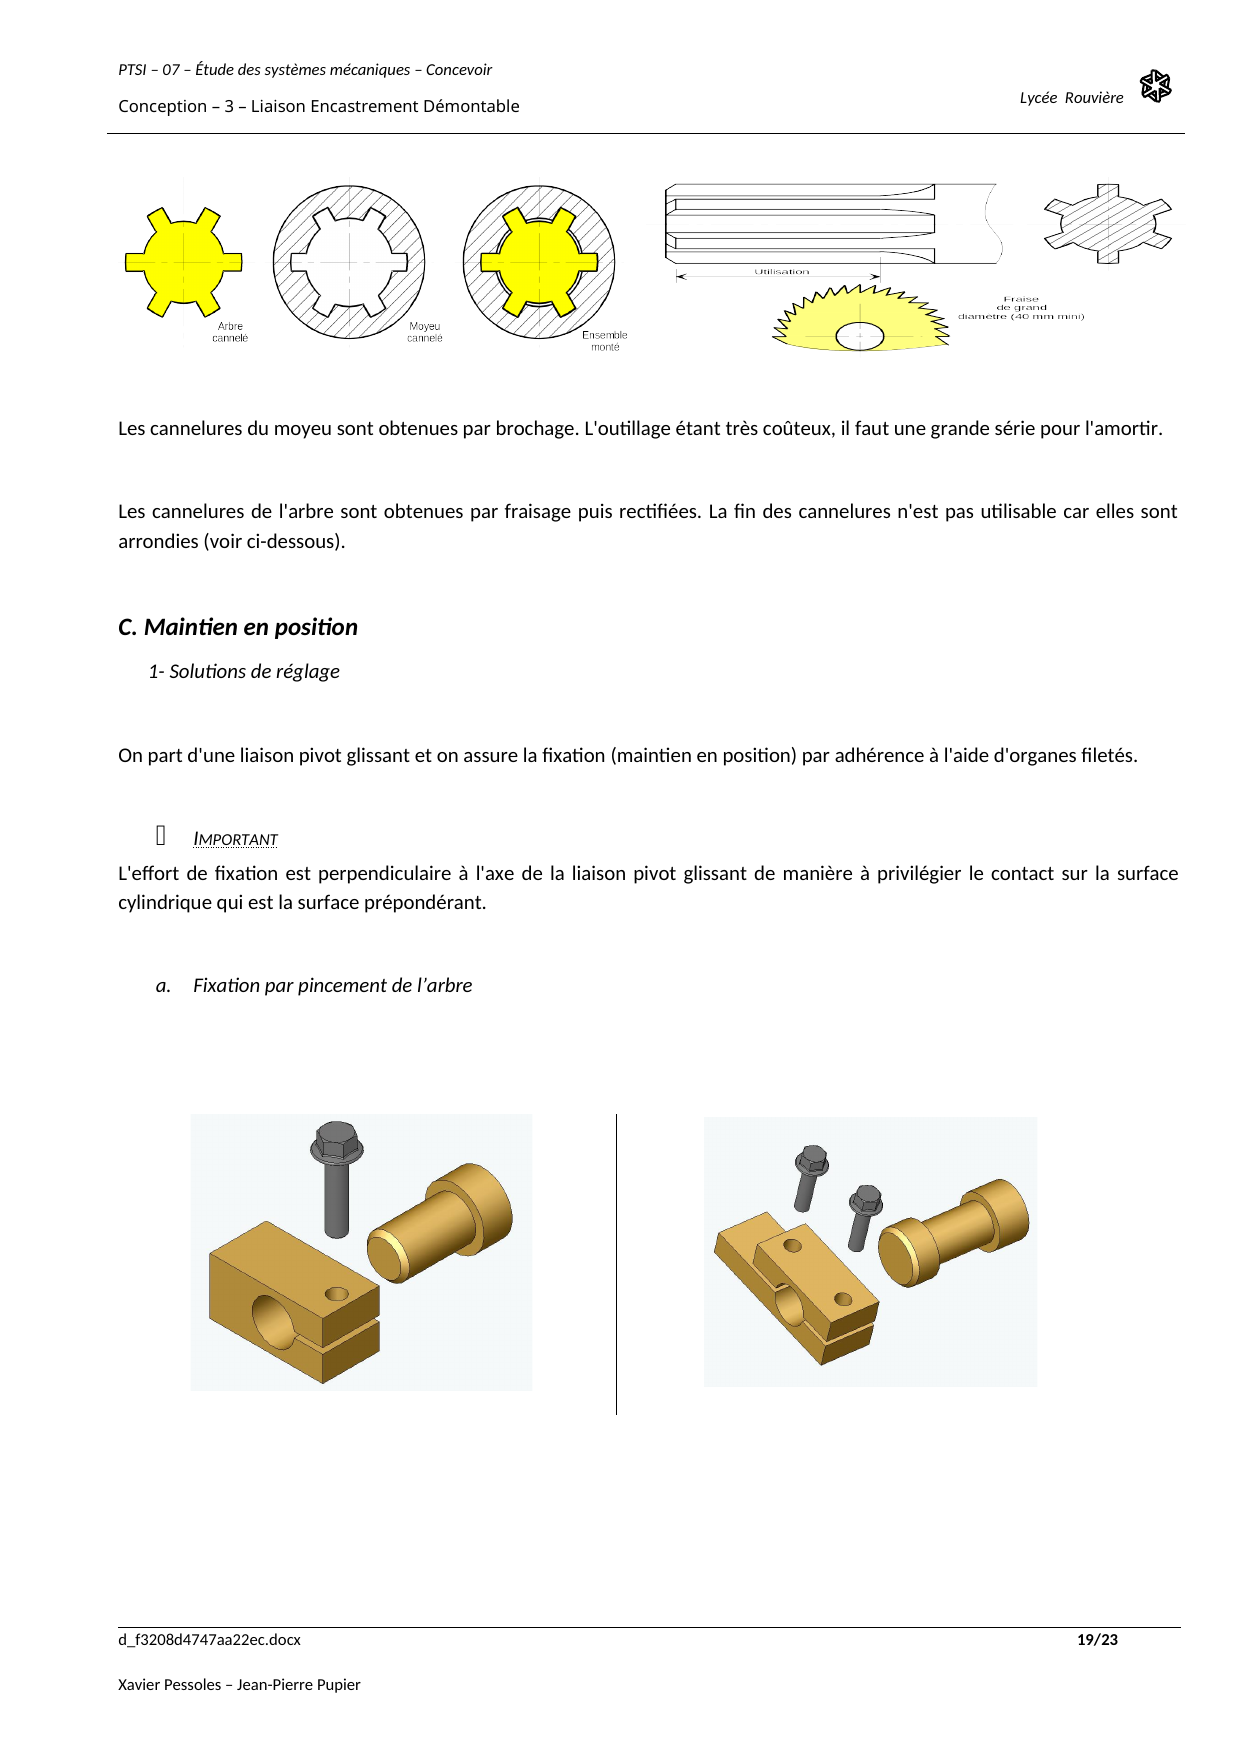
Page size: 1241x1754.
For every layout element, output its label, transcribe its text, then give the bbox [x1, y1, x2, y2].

subtitle Important [156, 825, 1181, 852]
list Fixation par pincement de l’arbre [156, 972, 1181, 998]
table_header [107, 1114, 616, 1415]
text On part d'une liaison pivot glissant et on assure la fixation (maintien en position) par adhérence à l'aide d'organes filetés. [118, 742, 1181, 767]
table_header [635, 178, 1192, 365]
picture [190, 1114, 533, 1391]
table_header [617, 1114, 1125, 1415]
picture [704, 1117, 1038, 1387]
text Les cannelures du moyeu sont obtenues par brochage. L'outillage étant très coûteux, il faut une grande série pour l'amortir. [118, 415, 1181, 441]
text L'effort de fixation est perpendiculaire à l'axe de la liaison pivot glissant de manière à privilégier le contact sur la surface cylindrique qui est la surface prépondérant. [118, 860, 1181, 914]
table_header [107, 178, 634, 365]
text Les cannelures de l'arbre sont obtenues par fraisage puis rectifiées. La fin des cannelures n'est pas utilisable car elles sont arrondies (voir ci-dessous). [118, 499, 1181, 553]
subtitle Solutions de réglage [124, 659, 1181, 684]
subtitle Maintien en position [118, 611, 1181, 642]
